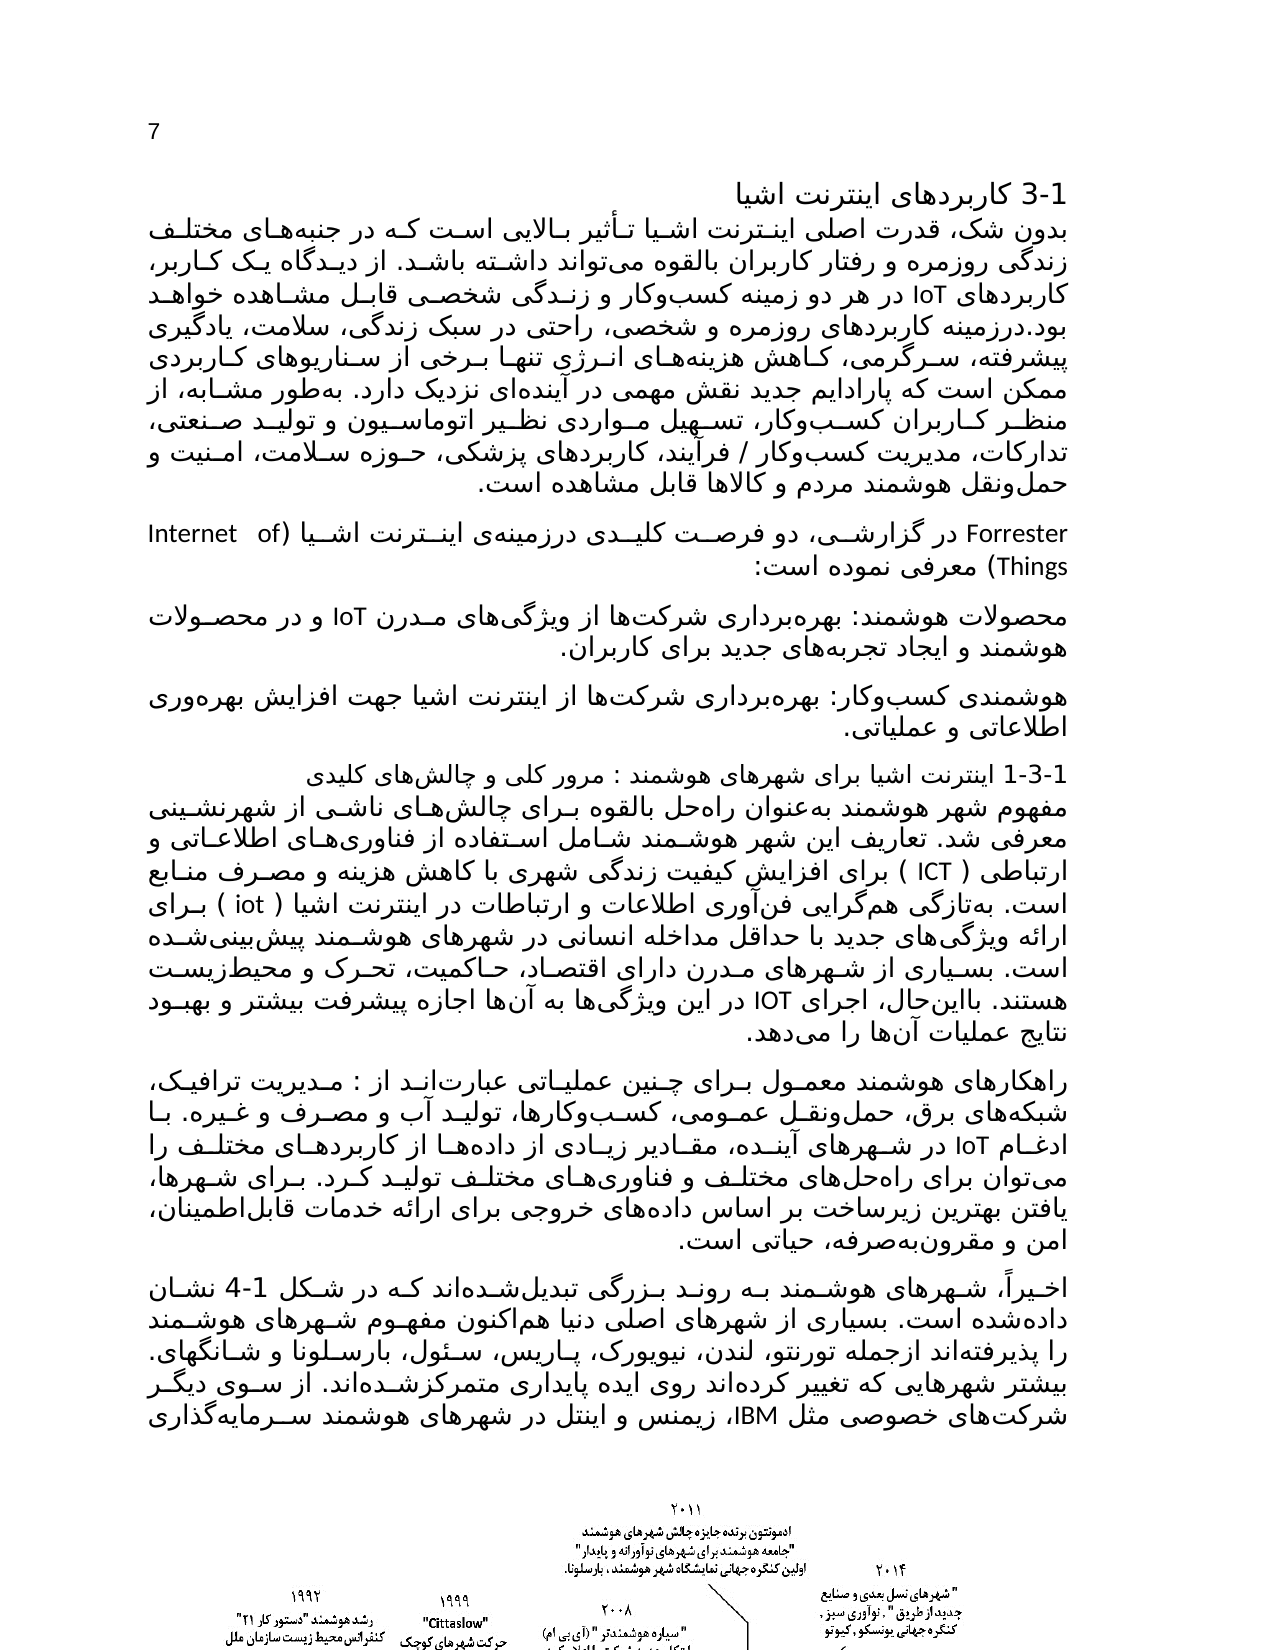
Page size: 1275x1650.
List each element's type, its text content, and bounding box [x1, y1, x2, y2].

text راهکارهای هوشمند معمول برای چنین عملیاتی عبارت‌اند از : مدیریت ترافیک، شبکه‌های برق، حمل‌ونقل عمومی، کسب‌وکارها، تولید آب و مصرف و غیره. با ادغام IoT در شهرهای آینده، مقادیر زیادی از داده‌ها از کاربردهای مختلف را می‌توان برای راه‌حل‌های مختلف و فناوری‌های مختلف تولید کرد. برای شهرها، یافتن بهترین زیرساخت بر اساس داده‌های خروجی برای ارائه خدمات قابل‌اطمینان، امن و مقرون‌به‌صرفه، حیاتی است. [148, 1065, 1068, 1256]
picture [130, 1444, 1050, 1650]
text Forrester در گزارشی، دو فرصت کلیدی درزمینه‌ی اینترنت اشیا (Internet of Things) معرفی نموده است: [148, 516, 1068, 582]
text بدون شک، قدرت اصلی اینترنت اشیا تأثیر بالایی است که در جنبه‌های مختلف زندگی روزمره و رفتار کاربران بالقوه می‌تواند داشته باشد. از دیدگاه یک کاربر، کاربردهای IoT در هر دو زمینه کسب‌وکار و زندگی شخصی قابل مشاهده خواهد بود.درزمینه کاربردهای روزمره و شخصی، راحتی در سبک زندگی، سلامت، یادگیری پیشرفته، سرگرمی، کاهش هزینه‌های انرژی تنها برخی از سناریوهای کاربردی ممکن است که پارادایم جدید نقش مهمی در آینده‌ای نزدیک دارد. به‌طور مشابه، از منظر کاربران کسب‌وکار، تسهیل مواردی نظیر اتوماسیون و تولید صنعتی، تدارکات، مدیریت کسب‌وکار / فرآیند، کاربردهای پزشکی، حوزه سلامت، امنیت و حمل‌ونقل هوشمند مردم و کالاها قابل مشاهده است. [148, 214, 1068, 499]
subtitle 3-1 کاربردهای اینترنت اشیا [148, 177, 1068, 211]
text مفهوم شهر هوشمند به‌عنوان راه‌حل بالقوه برای چالش‌های ناشی از شهرنشینی معرفی شد. تعاریف این شهر هوشمند شامل استفاده از فناوری‌های اطلاعاتی و ارتباطی ( ICT ) برای افزایش کیفیت زندگی شهری با کاهش هزینه و مصرف منابع است. به‌تازگی هم‌گرایی فن‌آوری اطلاعات و ارتباطات در اینترنت اشیا ( iot ) برای ارائه ویژگی‌های جدید با حداقل مداخله انسانی در شهرهای هوشمند پیش‌بینی‌شده است. بسیاری از شهرهای مدرن دارای اقتصاد، حاکمیت، تحرک و محیط‌زیست هستند. بااین‌حال، اجرای IOT در این ویژگی‌ها به آن‌ها اجازه پیشرفت بیشتر و بهبود نتایج عملیات آن‌ها را می‌دهد. [148, 791, 1068, 1048]
text محصولات هوشمند: بهره‌برداری شرکت‌ها از ویژگی‌های مدرن IoT و در محصولات هوشمند و ایجاد تجربه‌های جدید برای کاربران. [148, 599, 1068, 663]
text هوشمندی کسب‌وکار: بهره‌برداری شرکت‌ها از اینترنت اشیا جهت افزایش بهره‌وری اطلاعاتی و عملیاتی. [148, 680, 1068, 743]
subtitle 1-3-1 اینترنت اشیا برای شهرهای هوشمند : مرور کلی و چالش‌های کلیدی [148, 760, 1068, 789]
